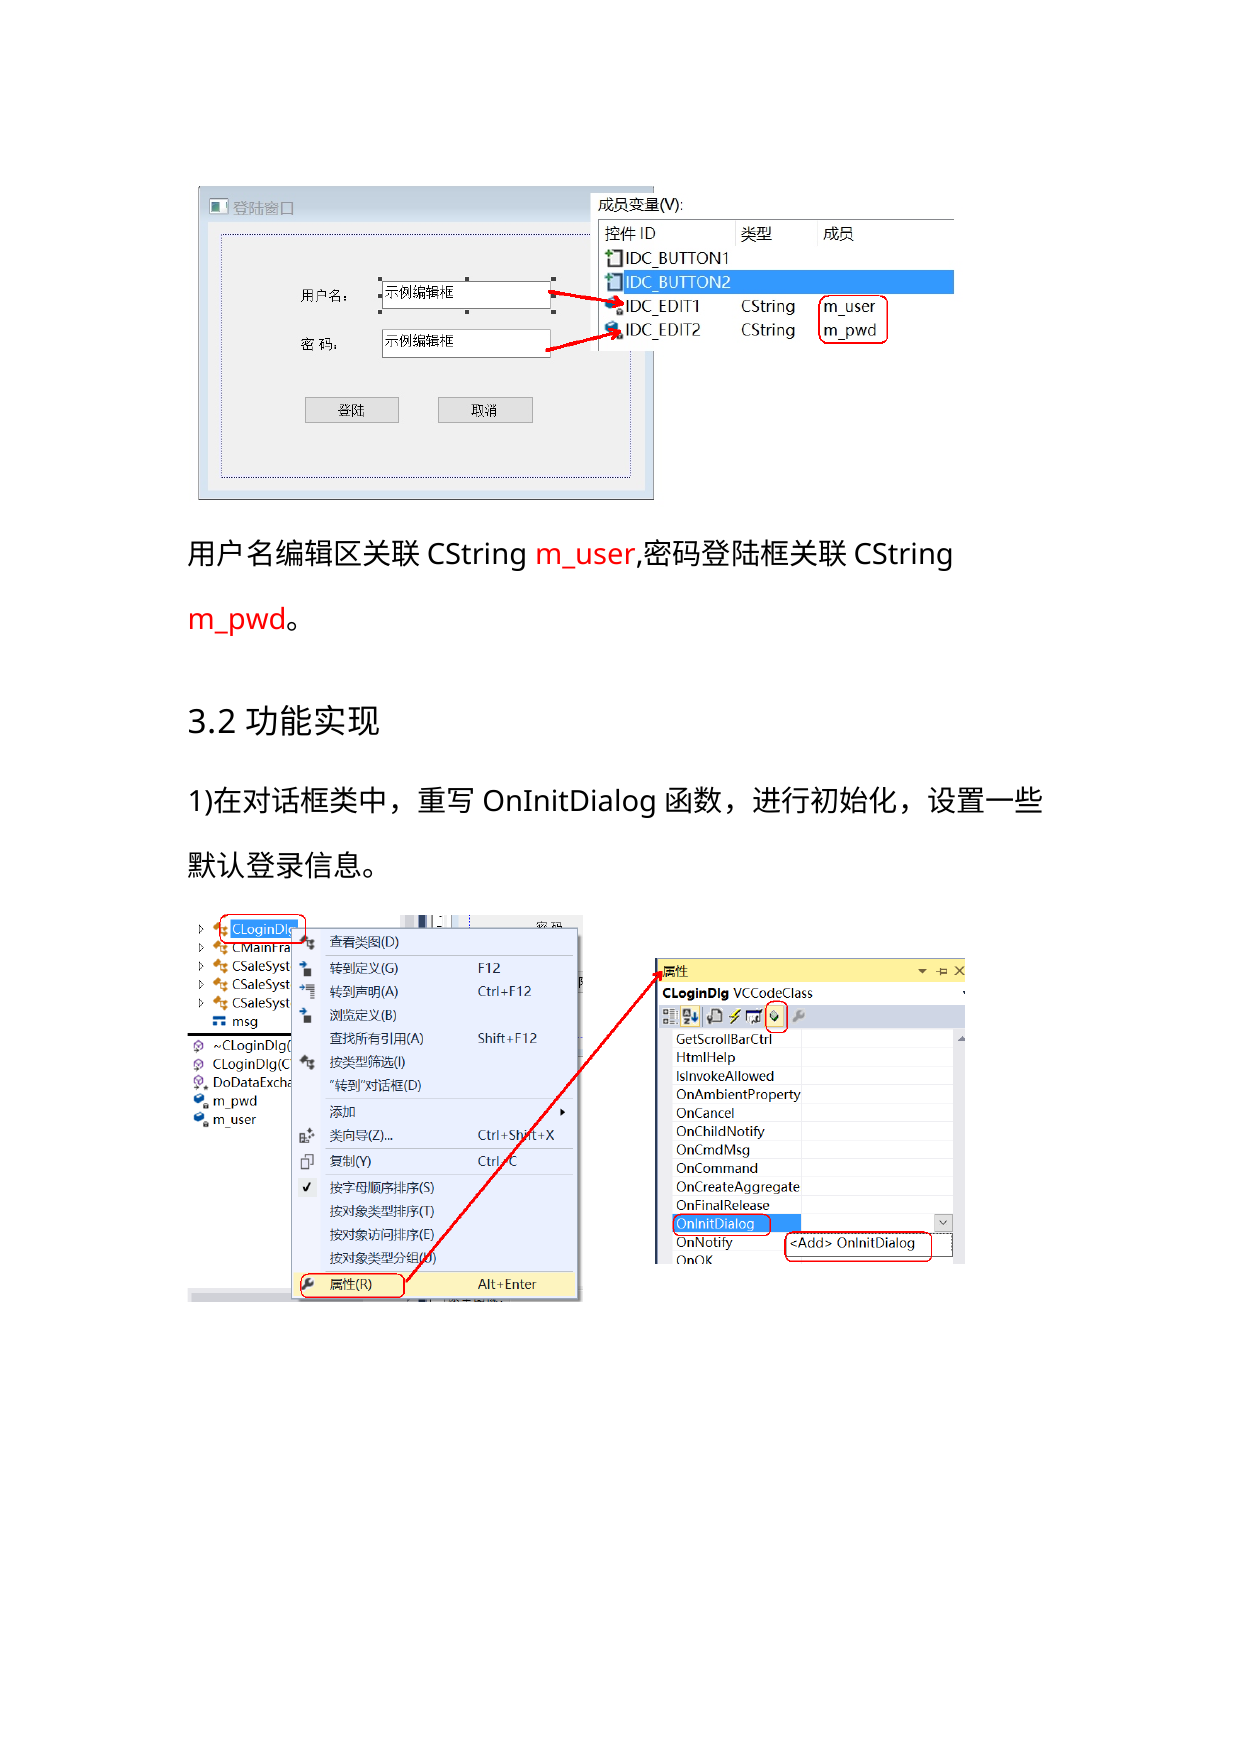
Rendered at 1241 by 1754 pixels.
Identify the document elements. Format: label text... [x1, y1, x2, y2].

text 1)在对话框类中，重写 OnInitDialog 函数，进行初始化，设置一些默认登录信息。 [187, 766, 1053, 896]
text 3.2 功能实现 [187, 687, 1053, 752]
picture [187, 163, 977, 519]
picture [187, 905, 978, 1309]
text 用户名编辑区关联CString m_user,密码登陆框关联CString m_pwd。 [187, 519, 1053, 649]
